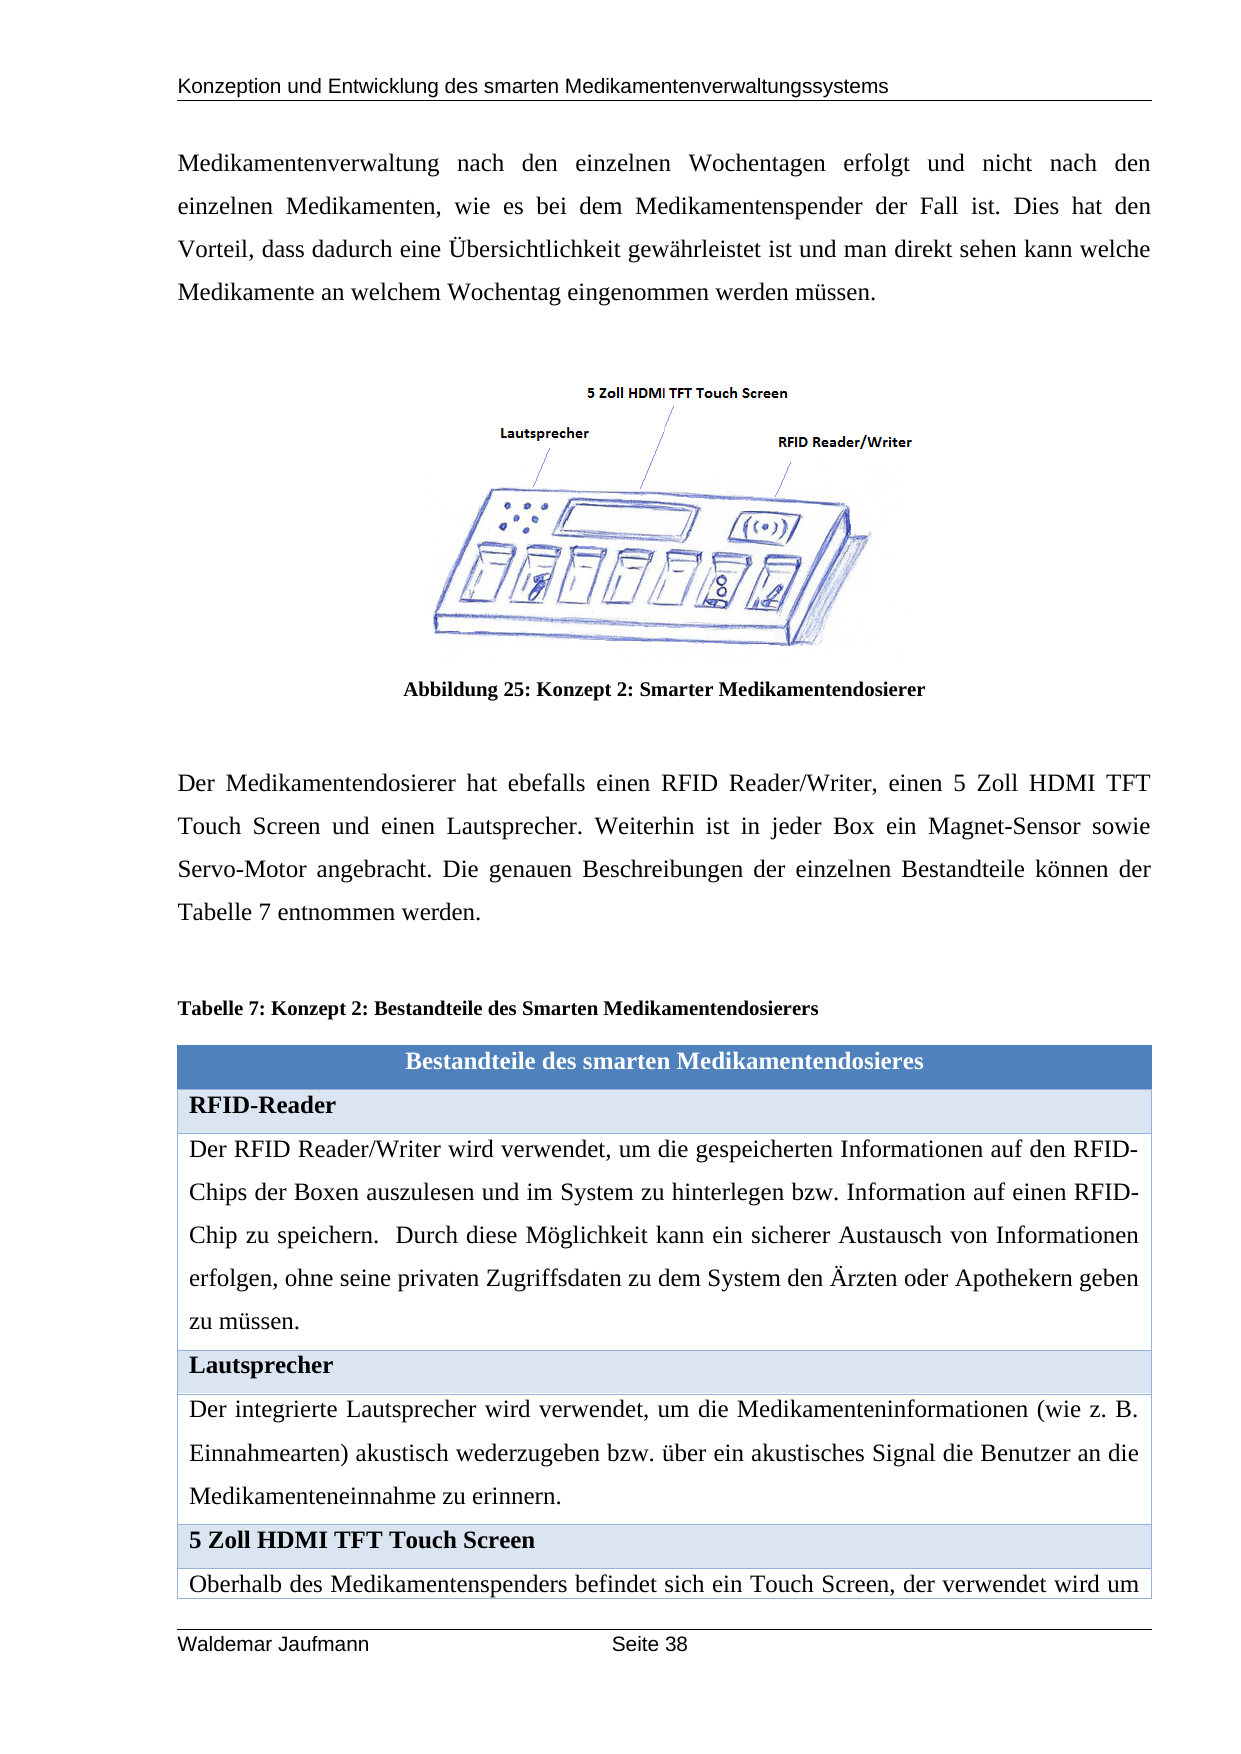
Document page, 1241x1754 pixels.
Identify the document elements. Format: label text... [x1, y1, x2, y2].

text Abbildung 25: Konzept 2: Smarter Medikamentendosierer [177, 676, 1152, 701]
table_header Bestandteile des smarten Medikamentendosieres [178, 1046, 1151, 1089]
text Der Medikamentendosierer hat ebefalls einen RFID Reader/Writer, einen 5 Zoll HDMI TFT Touch Screen und einen Lautsprecher. Weiterhin ist in jeder Box ein Magnet-Sensor sowie Servo-Motor angebracht. Die genauen Beschreibungen der einzelnen Bestandteile können der Tabelle 7 entnommen werden. [177, 768, 1152, 926]
table_cell RFID-Reader [178, 1090, 1151, 1133]
table_cell Der RFID Reader/Writer wird verwendet, um die gespeicherten Informationen auf den RFID-Chips der Boxen auszulesen und im System zu hinterlegen bzw. Information auf einen RFID-Chip zu speichern. Durch diese Möglichkeit kann ein sicherer Austausch von Informationen erfolgen, ohne seine privaten Zugriffsdaten zu dem System den Ärzten oder Apothekern geben zu müssen. [178, 1134, 1151, 1349]
table_cell Der integrierte Lautsprecher wird verwendet, um die Medikamenteninformationen (wie z. B. Einnahmearten) akustisch wederzugeben bzw. über ein akustisches Signal die Benutzer an die Medikamenteneinnahme zu erinnern. [178, 1395, 1151, 1524]
table_cell 5 Zoll HDMI TFT Touch Screen [178, 1525, 1151, 1568]
table_cell Lautsprecher [178, 1351, 1151, 1393]
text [177, 148, 1152, 306]
text Tabelle 7: Konzept 2: Bestandteile des Smarten Medikamentendosierers [177, 996, 1152, 1020]
picture [386, 320, 943, 664]
